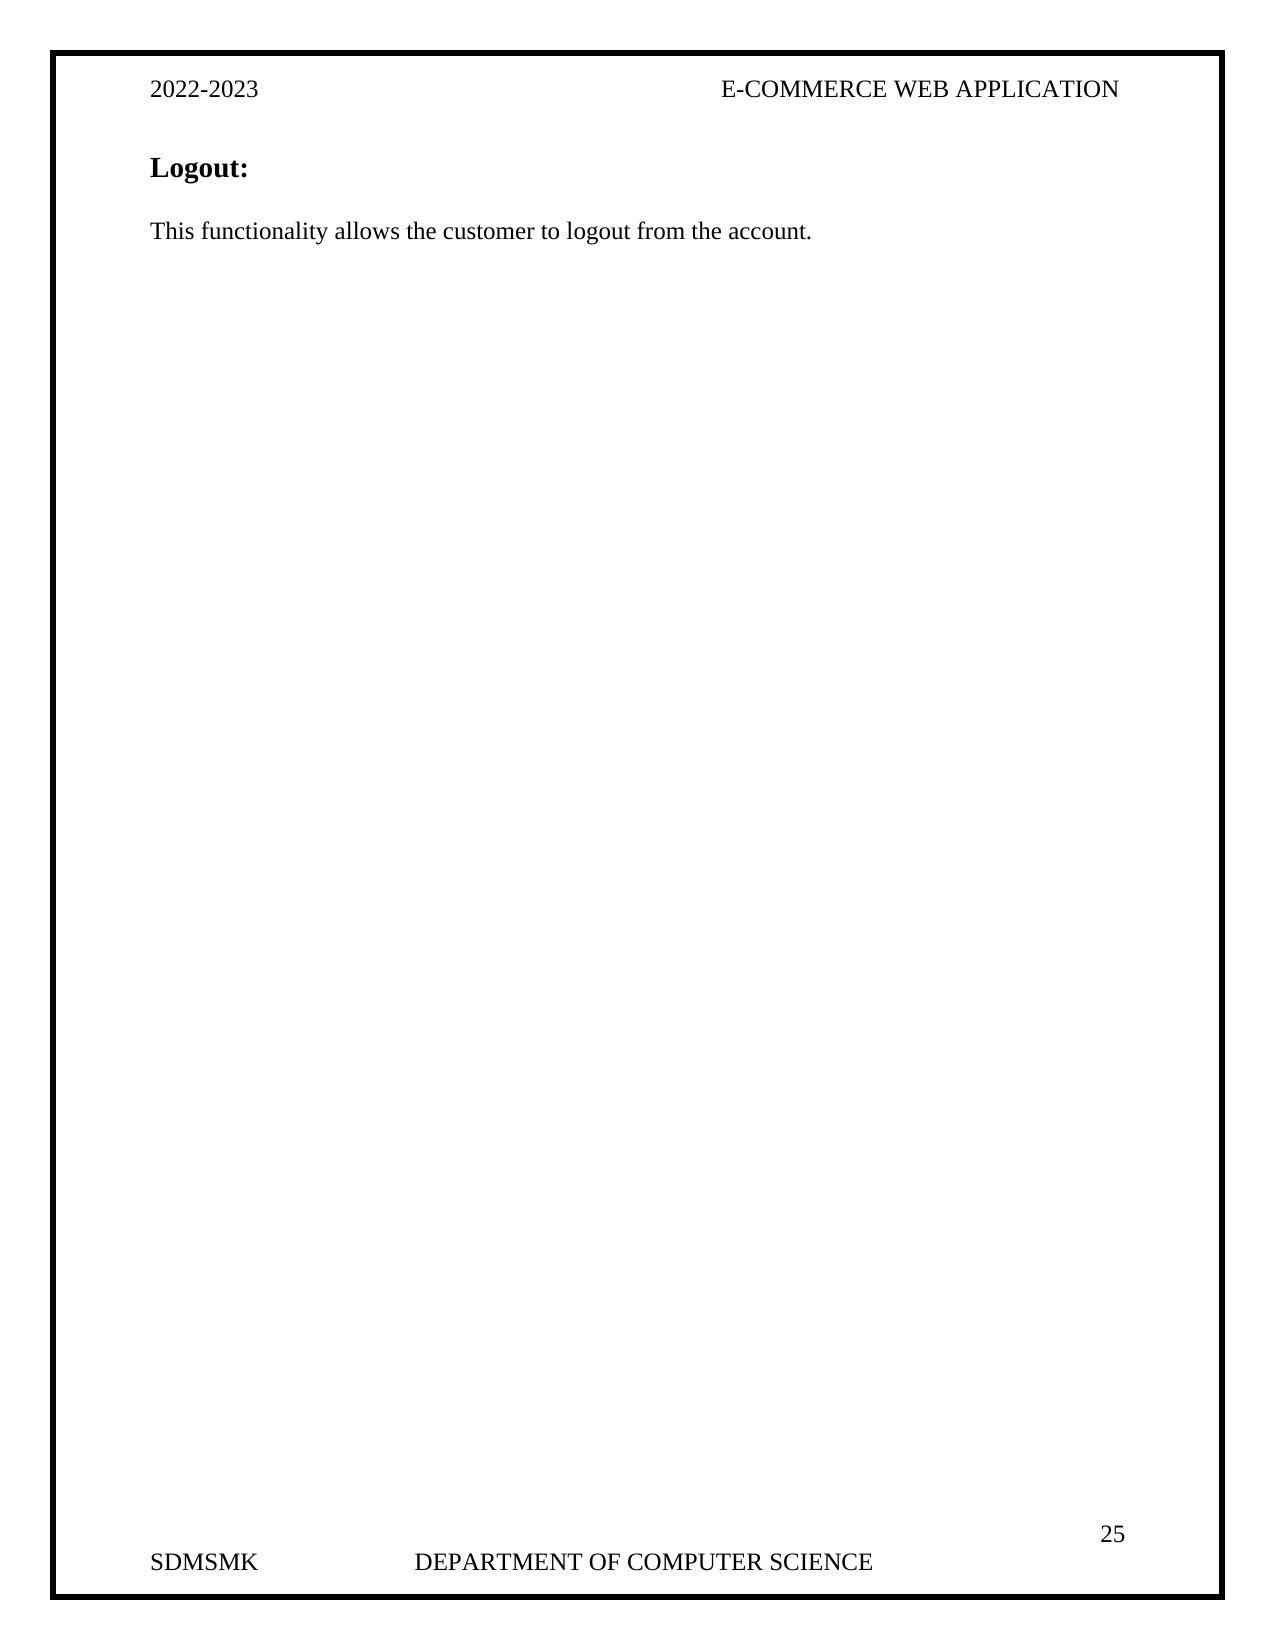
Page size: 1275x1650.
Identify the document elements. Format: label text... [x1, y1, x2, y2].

text Logout: [150, 150, 1125, 183]
text This functionality allows the customer to logout from the account. [150, 214, 1125, 244]
